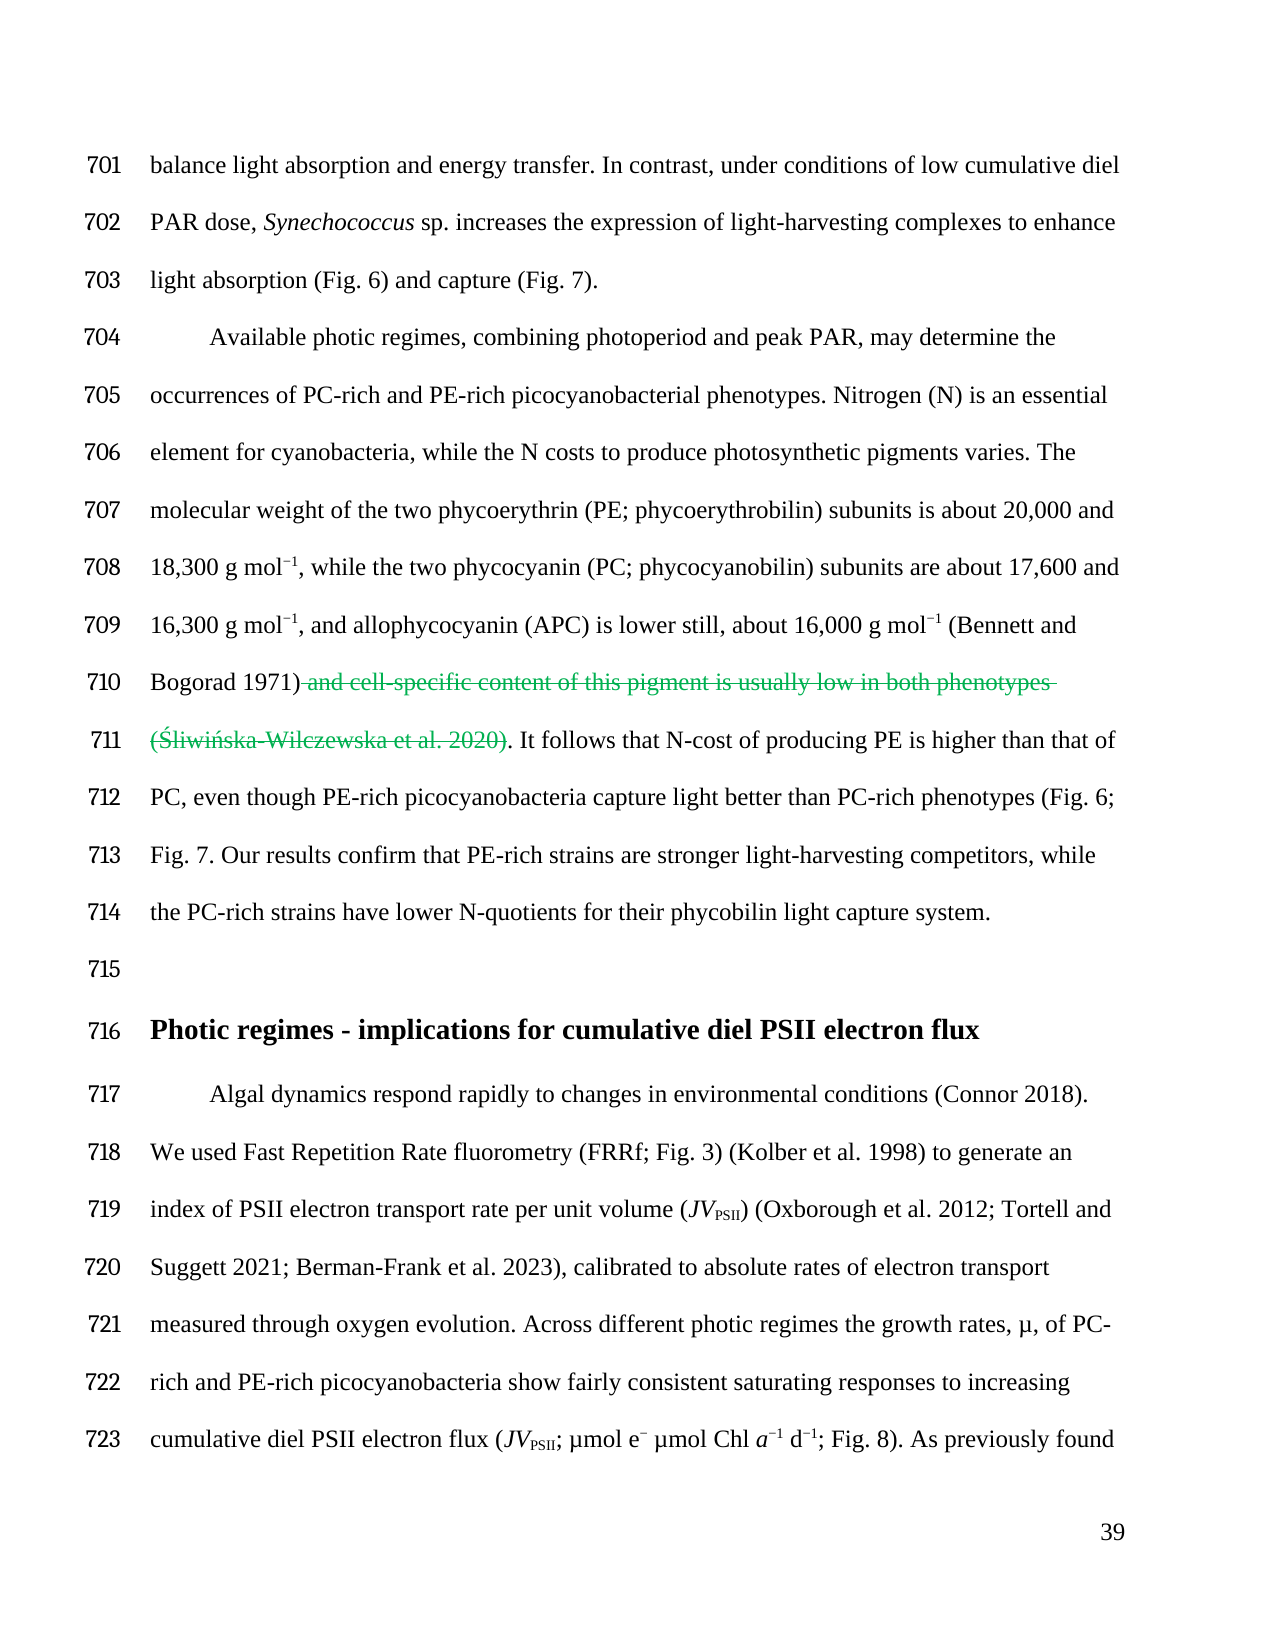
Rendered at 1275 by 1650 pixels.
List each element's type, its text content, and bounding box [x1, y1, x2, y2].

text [150, 150, 1125, 294]
subtitle Photic regimes - implications for cumulative diel PSII electron flux [150, 1012, 1125, 1046]
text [150, 1079, 1125, 1453]
text Available photic regimes, combining photoperiod and peak PAR, may determine the occurrences of PC-rich and PE-rich picocyanobacterial phenotypes. Nitrogen (N) is an essential element for cyanobacteria, while the N costs to produce photosynthetic pigments varies. The molecular weight of the two phycoerythrin (PE; phycoerythrobilin) subunits is about 20,000 and 18,300 g mol−1, while the two phycocyanin (PC; phycocyanobilin) subunits are about 17,600 and 16,300 g mol−1, and allophycocyanin (APC) is lower still, about 16,000 g mol−1 (Bennett and Bogorad 1971) and cell-specific content of this pigment is usually low in both phenotypes (Śliwińska-Wilczewska et al. 2020). It follows that N-cost of producing PE is higher than that of PC, even though PE-rich picocyanobacteria capture light better than PC-rich phenotypes (Fig. 6; Fig. 7. Our results confirm that PE-rich strains are stronger light-harvesting competitors, while the PC-rich strains have lower N-quotients for their phycobilin light capture system. [150, 322, 1125, 926]
